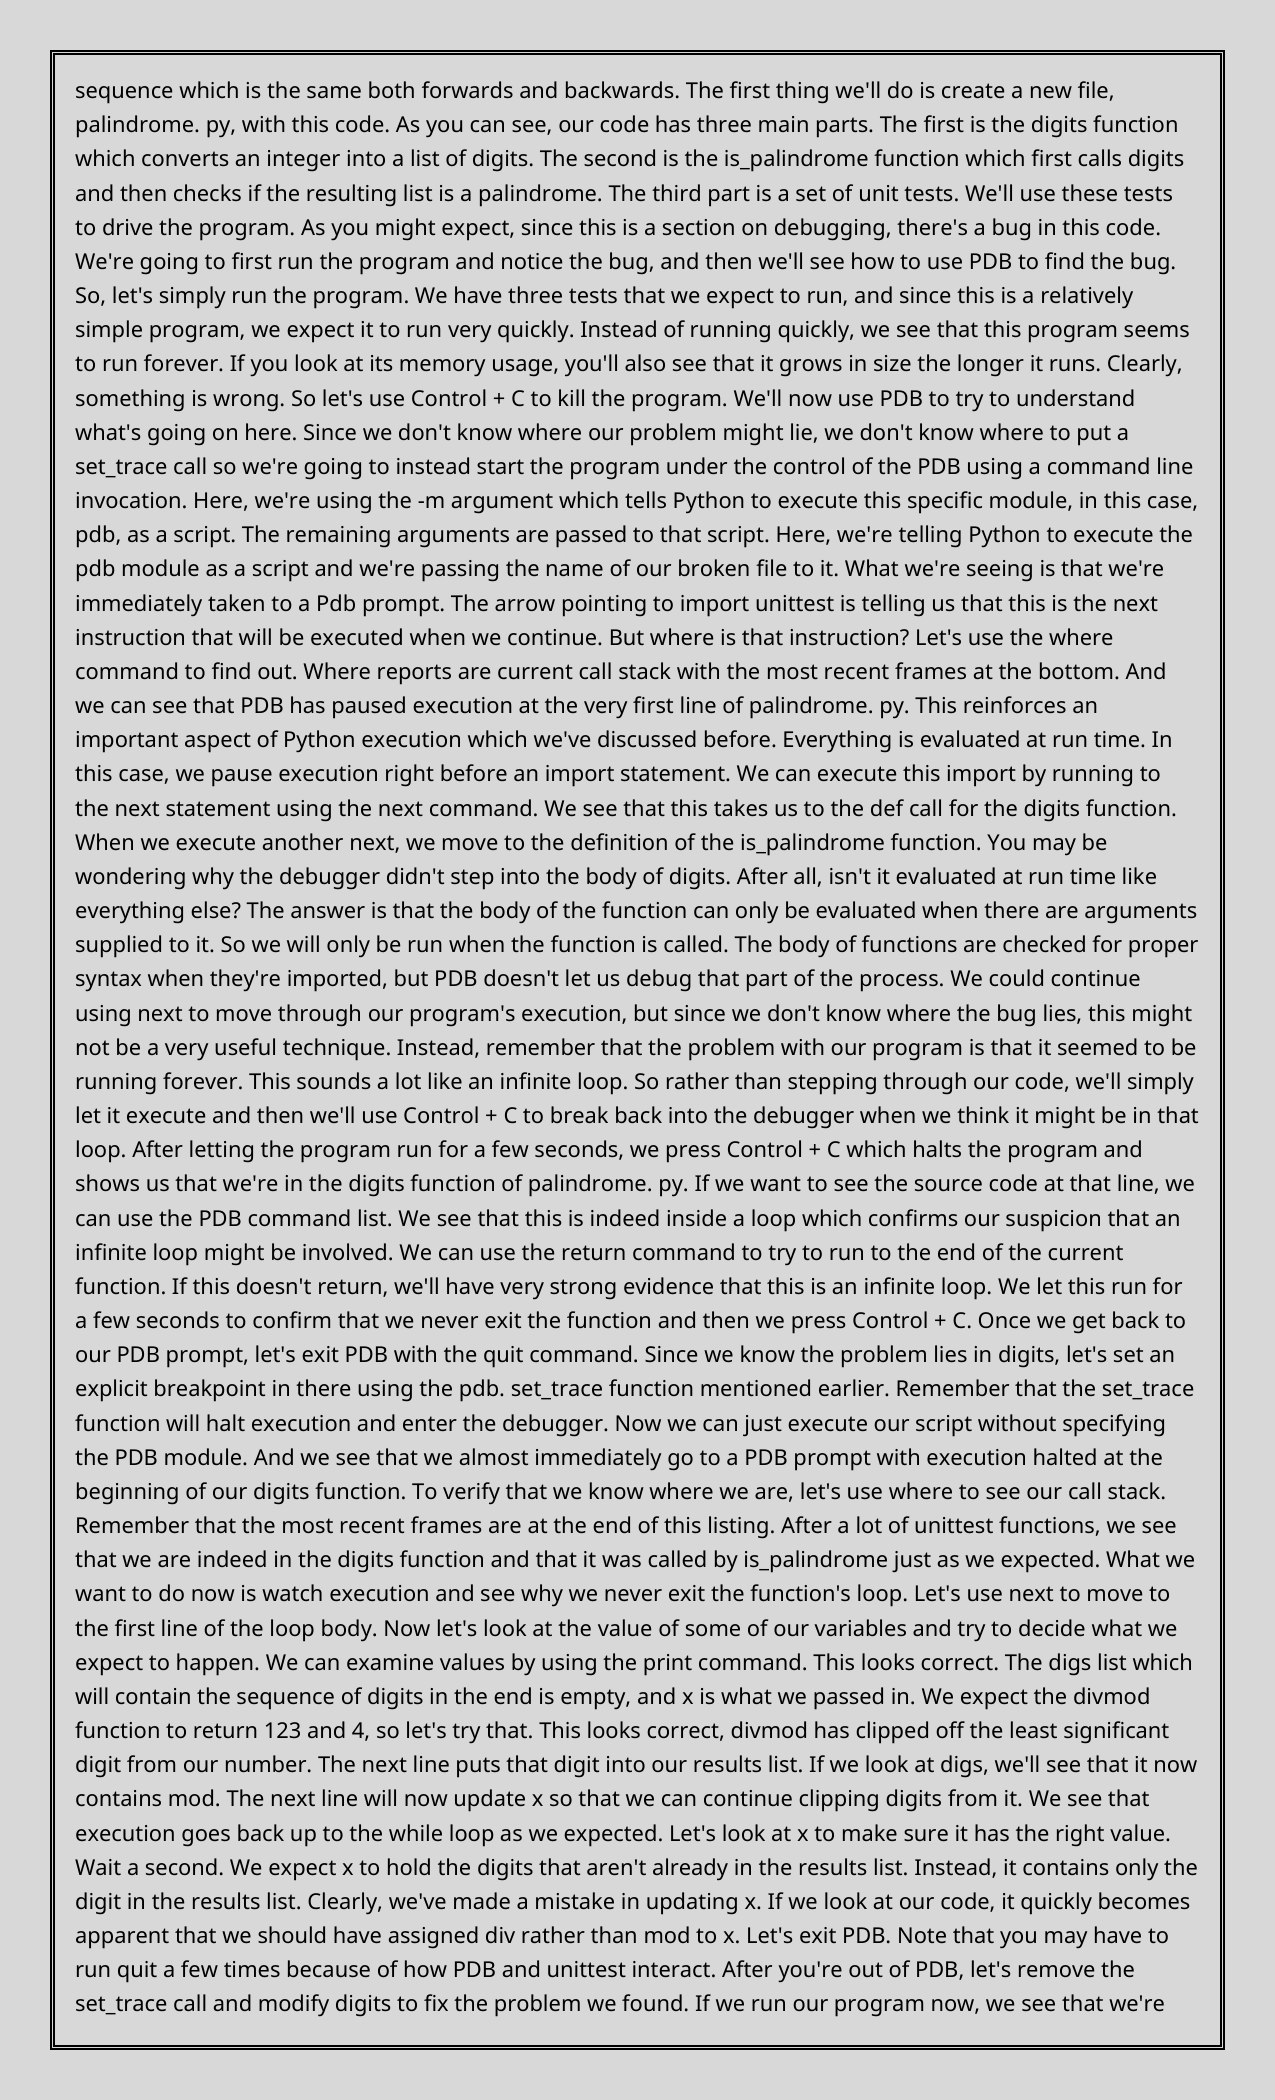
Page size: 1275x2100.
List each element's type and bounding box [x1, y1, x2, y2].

text [75, 75, 1200, 2018]
